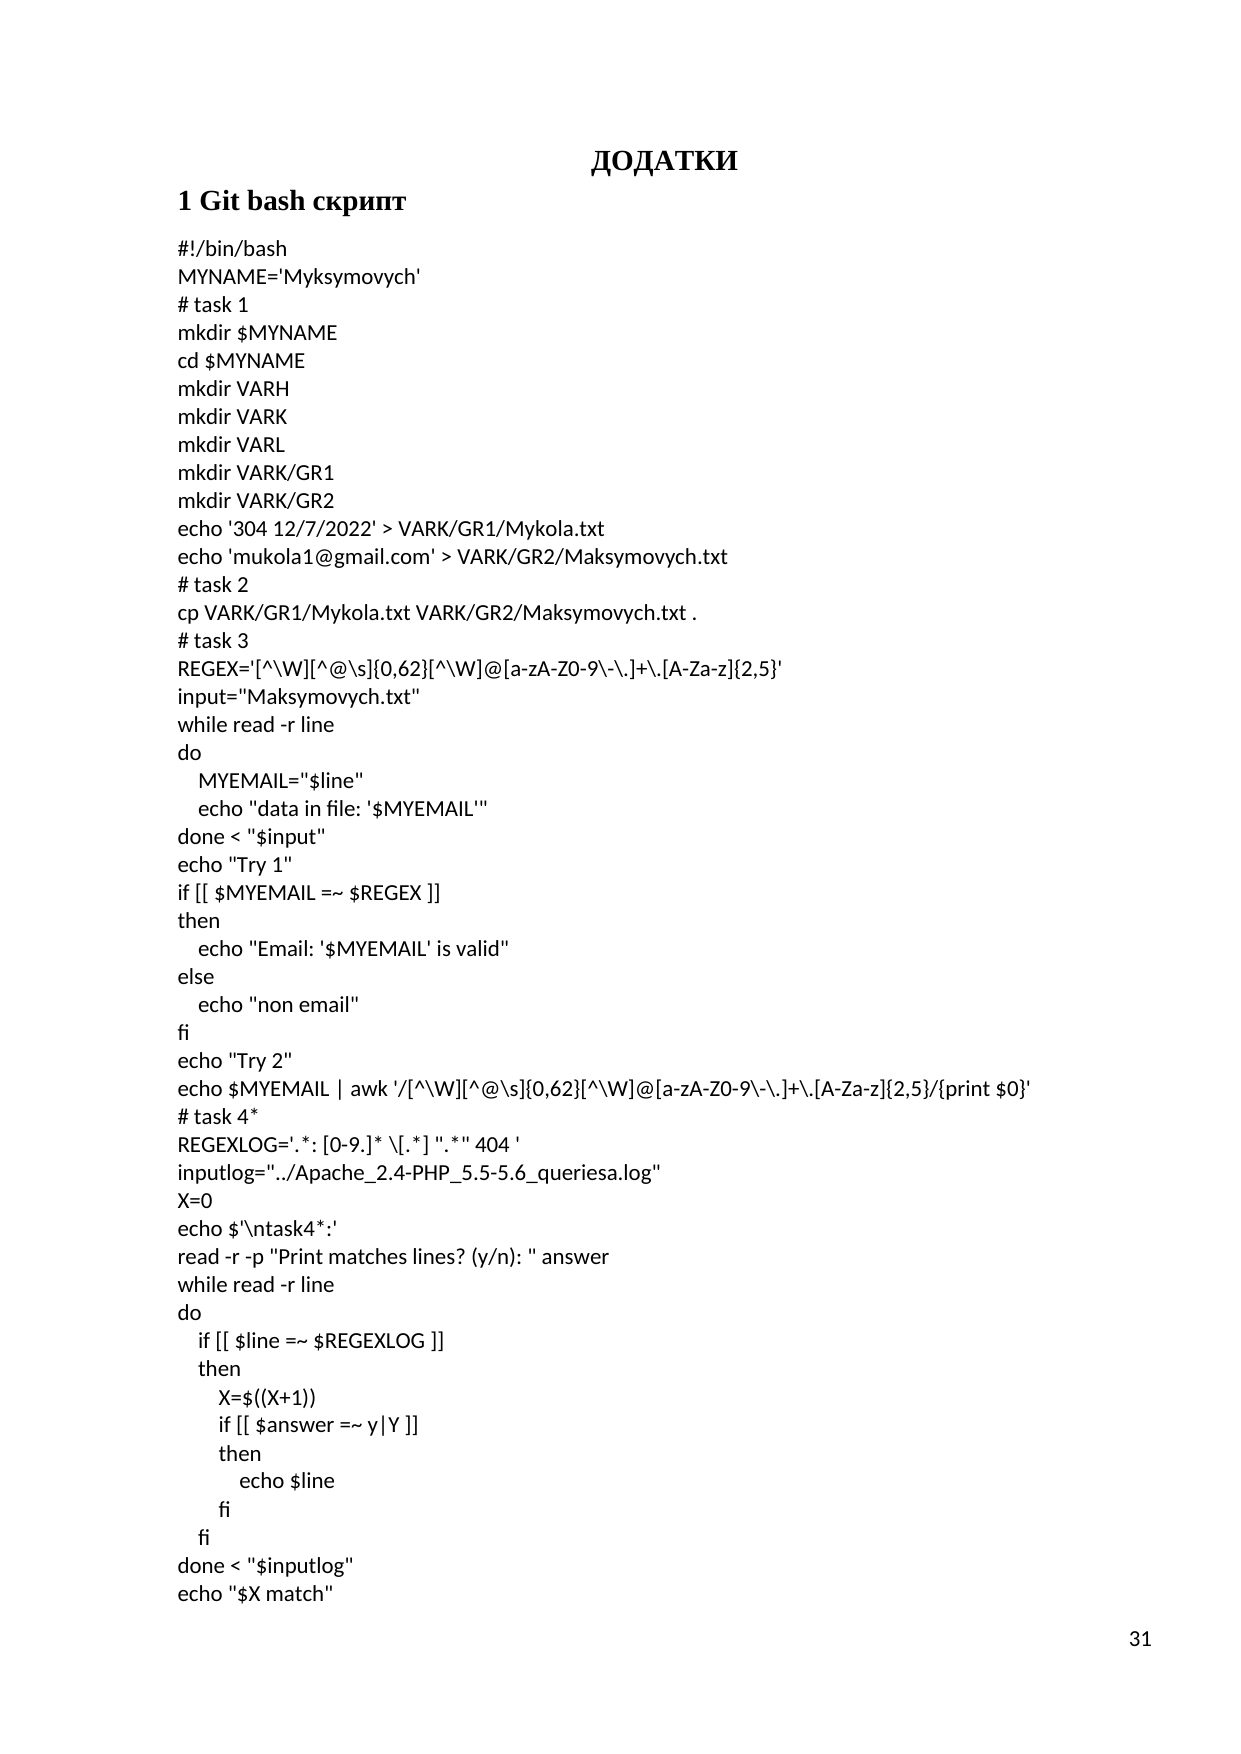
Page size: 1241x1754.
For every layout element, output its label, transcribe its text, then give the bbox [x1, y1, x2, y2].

text echo "data in file: '$MYEMAIL'" [177, 794, 1152, 822]
text X=$((X+1)) [177, 1383, 1152, 1411]
text mkdir VARH [177, 374, 1152, 402]
text if [[ $MYEMAIL =~ $REGEX ]] [177, 878, 1152, 906]
text echo $'\ntask4*:' [177, 1214, 1152, 1242]
text echo '304 12/7/2022' > VARK/GR1/Mykola.txt [177, 514, 1152, 542]
text do [177, 738, 1152, 766]
text MYNAME='Myksymovych' [177, 262, 1152, 290]
text mkdir VARK/GR2 [177, 486, 1152, 514]
text REGEXLOG='.*: [0-9.]* \[.*] ".*" 404 ' [177, 1130, 1152, 1158]
text inputlog="../Apache_2.4-PHP_5.5-5.6_queriesa.log" [177, 1158, 1152, 1186]
text then [177, 1354, 1152, 1383]
text mkdir $MYNAME [177, 318, 1152, 346]
text if [[ $answer =~ y|Y ]] [177, 1411, 1152, 1439]
text read -r -p "Print matches lines? (y/n): " answer [177, 1242, 1152, 1271]
text echo "Try 1" [177, 850, 1152, 878]
text echo "Email: '$MYEMAIL' is valid" [177, 934, 1152, 962]
text # task 3 [177, 626, 1152, 654]
text echo "Try 2" [177, 1046, 1152, 1074]
text echo $MYEMAIL | awk '/[^\W][^@\s]{0,62}[^\W]@[a-zA-Z0-9\-\.]+\.[A-Za-z]{2,5}/{print $0}' [177, 1074, 1152, 1102]
text echo 'mukola1@gmail.com' > VARK/GR2/Maksymovych.txt [177, 542, 1152, 570]
text while read -r line [177, 1271, 1152, 1298]
text # task 4* [177, 1102, 1152, 1130]
text if [[ $line =~ $REGEXLOG ]] [177, 1327, 1152, 1354]
text do [177, 1298, 1152, 1327]
text echo "$X match" [177, 1579, 1152, 1607]
text mkdir VARL [177, 430, 1152, 458]
text while read -r line [177, 710, 1152, 738]
subtitle 1 Git bash скрипт [177, 183, 1152, 217]
text MYEMAIL="$line" [177, 766, 1152, 794]
text else [177, 962, 1152, 990]
text cp VARK/GR1/Mykola.txt VARK/GR2/Maksymovych.txt . [177, 598, 1152, 626]
text echo $line [177, 1467, 1152, 1495]
text input="Maksymovych.txt" [177, 682, 1152, 710]
subtitle ДОДАТКИ [177, 143, 1152, 177]
text mkdir VARK [177, 402, 1152, 430]
text done < "$inputlog" [177, 1551, 1152, 1579]
text REGEX='[^\W][^@\s]{0,62}[^\W]@[a-zA-Z0-9\-\.]+\.[A-Za-z]{2,5}' [177, 654, 1152, 682]
text echo "non email" [177, 990, 1152, 1018]
text fi [177, 1523, 1152, 1551]
text then [177, 1439, 1152, 1467]
text X=0 [177, 1186, 1152, 1214]
text fi [177, 1495, 1152, 1523]
text #!/bin/bash [177, 234, 1152, 262]
text # task 2 [177, 570, 1152, 598]
text # task 1 [177, 290, 1152, 318]
text fi [177, 1018, 1152, 1046]
text then [177, 906, 1152, 934]
text mkdir VARK/GR1 [177, 458, 1152, 486]
text done < "$input" [177, 822, 1152, 850]
text cd $MYNAME [177, 346, 1152, 374]
